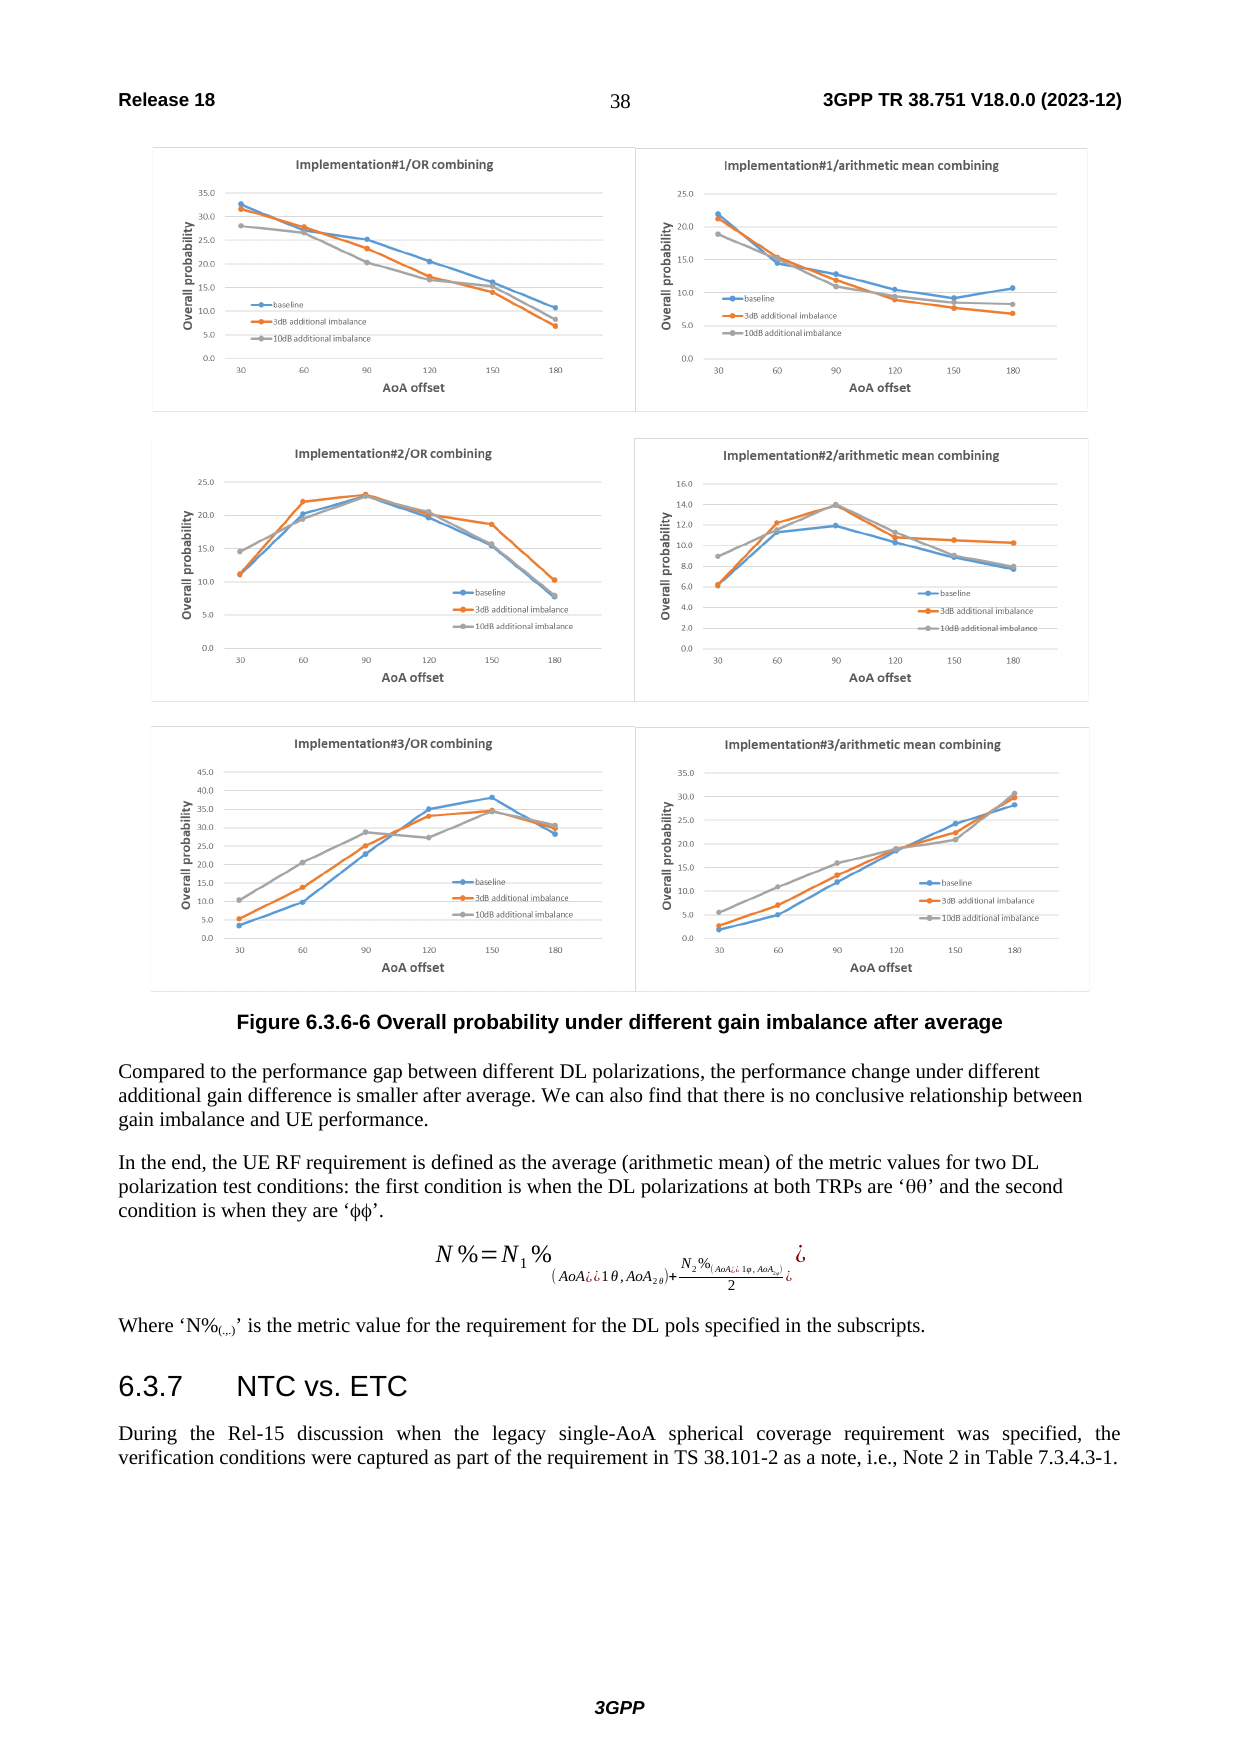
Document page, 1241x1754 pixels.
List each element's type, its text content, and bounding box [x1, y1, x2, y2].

picture [151, 437, 1089, 702]
text In the end, the UE RF requirement is defined as the average (arithmetic mean) of the metric values for two DL polarization test conditions: the first condition is when the DL polarizations at both TRPs are ‘’ and the second condition is when they are ‘’. [118, 1150, 1122, 1222]
text Figure 6.3.6-6 Overall probability under different gain imbalance after average [118, 1010, 1122, 1034]
picture [150, 726, 1090, 992]
text Compared to the performance gap between different DL polarizations, the performance change under different additional gain difference is smaller after average. We can also find that there is no conclusive relationship between gain imbalance and UE performance. [118, 1059, 1122, 1131]
text During the Rel-15 discussion when the legacy single-AoA spherical coverage requirement was specified, the verification conditions were captured as part of the requirement in TS 38.101-2 as a note, i.e., Note 2 in Table 7.3.4.3-1. [118, 1421, 1122, 1469]
subtitle 6.3.7 NTC vs. ETC [118, 1369, 1122, 1402]
picture [152, 147, 1088, 412]
text Where ‘N%(.,.)’ is the metric value for the requirement for the DL pols specified in the subscripts. [118, 1313, 1122, 1337]
